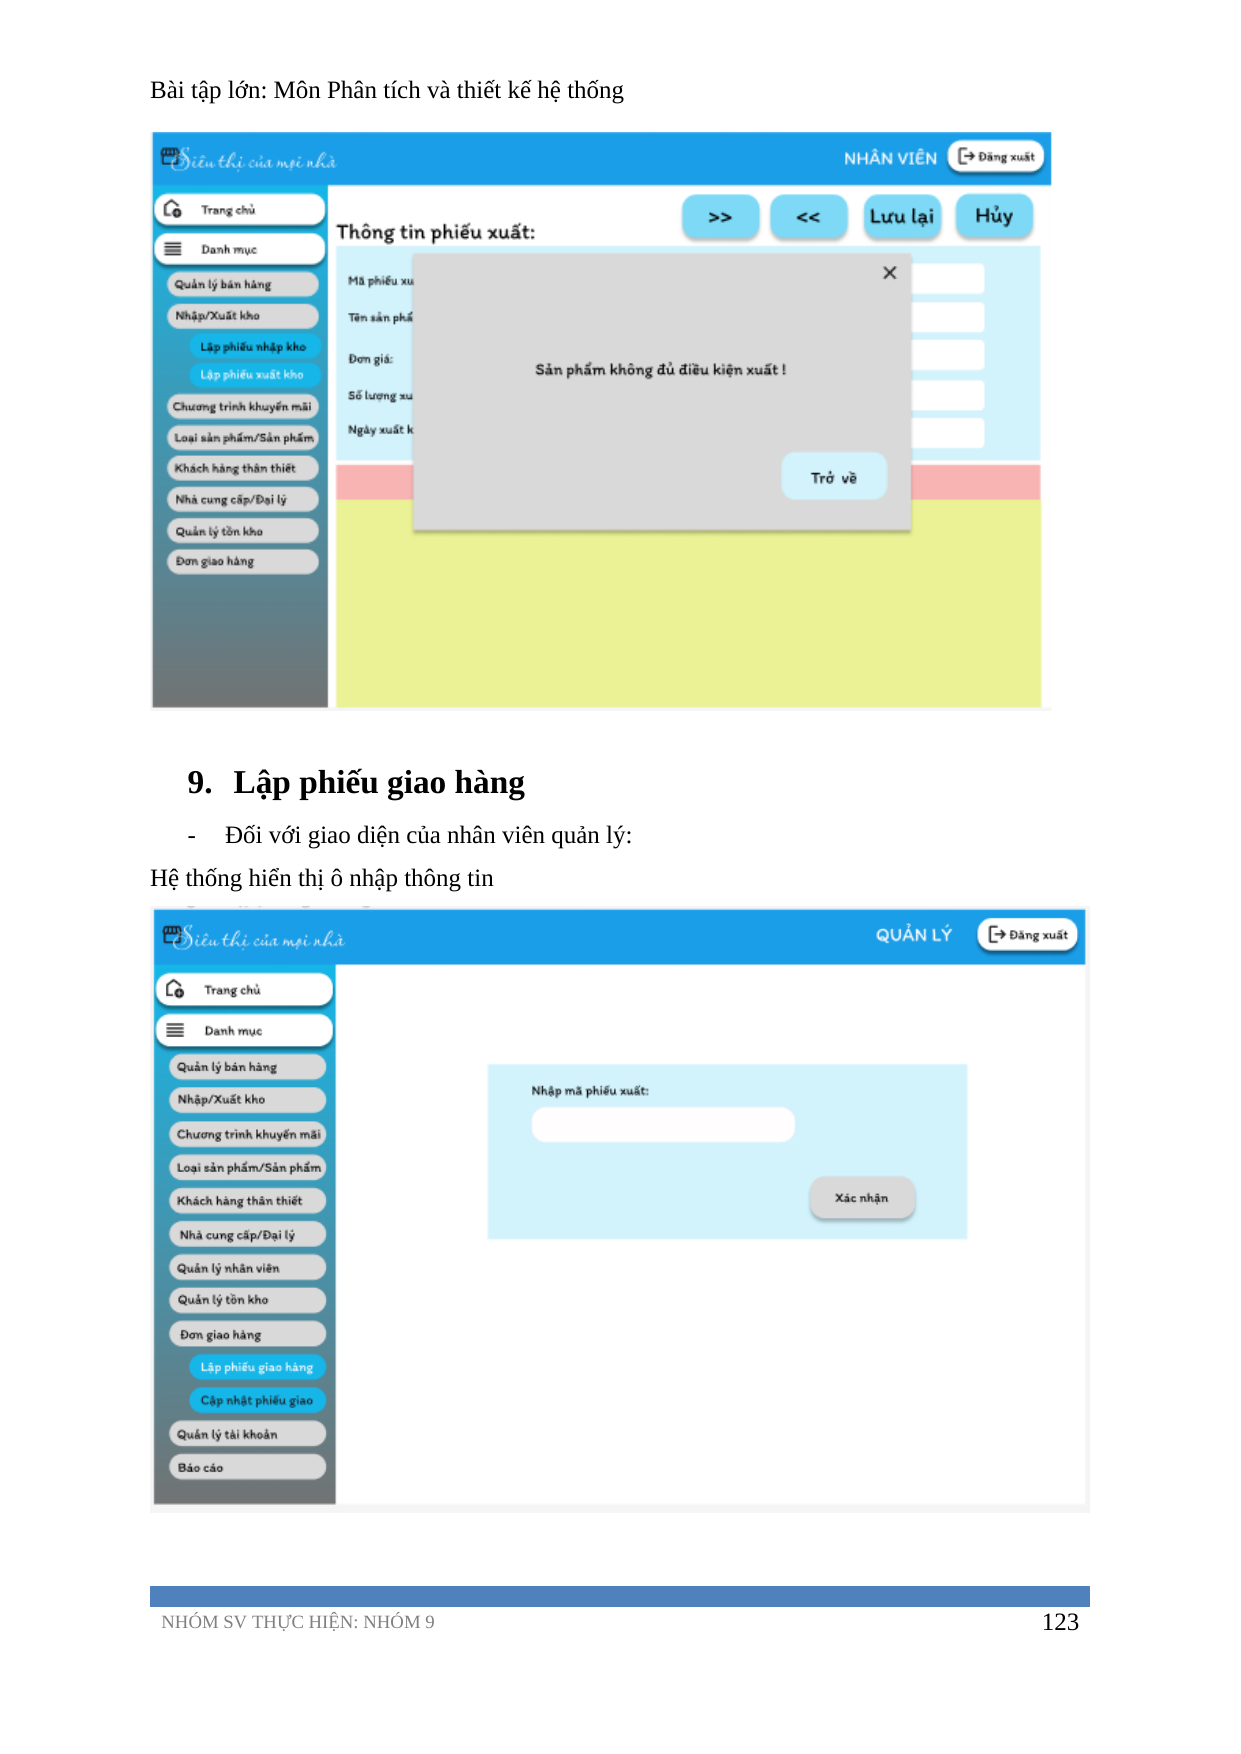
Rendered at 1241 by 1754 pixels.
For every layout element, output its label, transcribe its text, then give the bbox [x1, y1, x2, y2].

picture [150, 906, 1091, 1513]
text Hệ thống hiển thị ô nhập thông tin [150, 863, 1090, 892]
picture [150, 132, 1052, 711]
list Đối với giao diện của nhân viên quản lý: [187, 820, 1090, 849]
subtitle Lập phiếu giao hàng [187, 762, 1090, 801]
